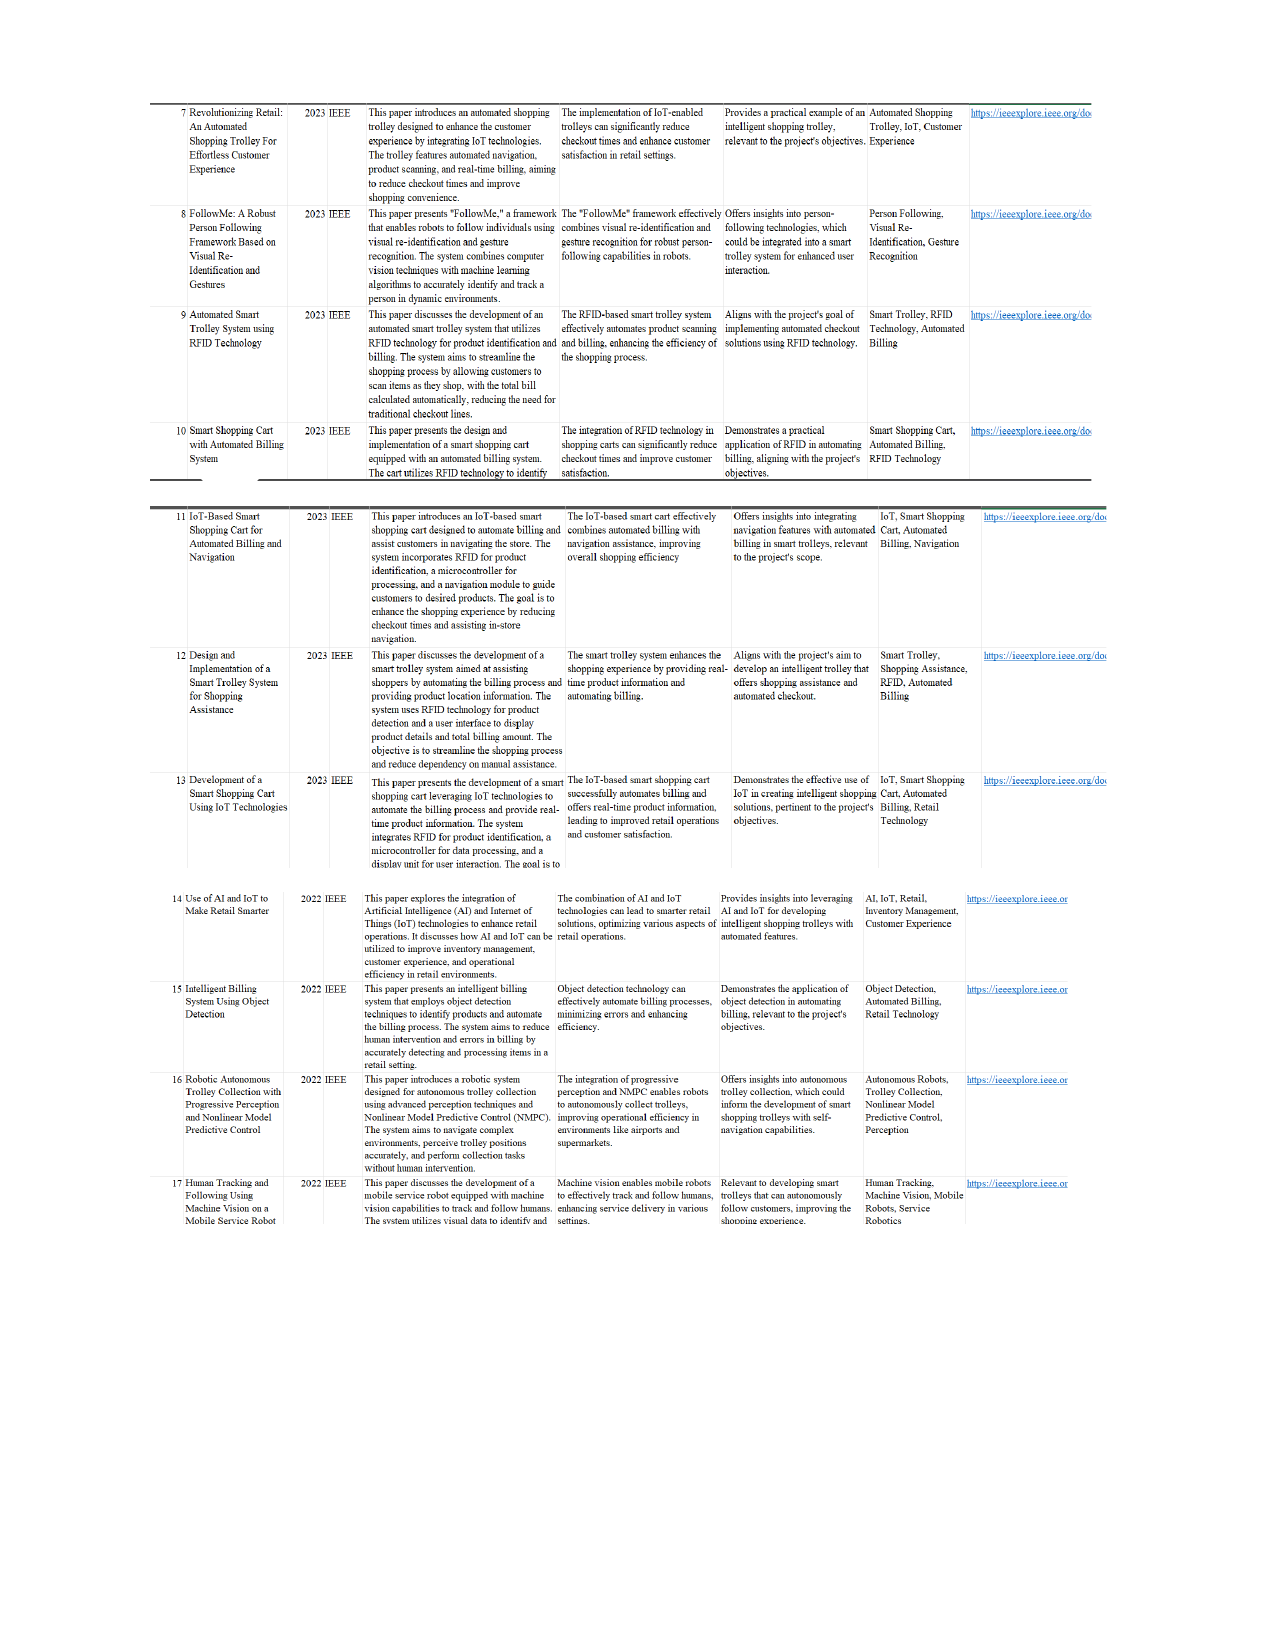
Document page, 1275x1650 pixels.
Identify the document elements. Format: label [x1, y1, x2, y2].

picture [150, 506, 1107, 868]
picture [150, 103, 1092, 481]
picture [150, 892, 1068, 1224]
